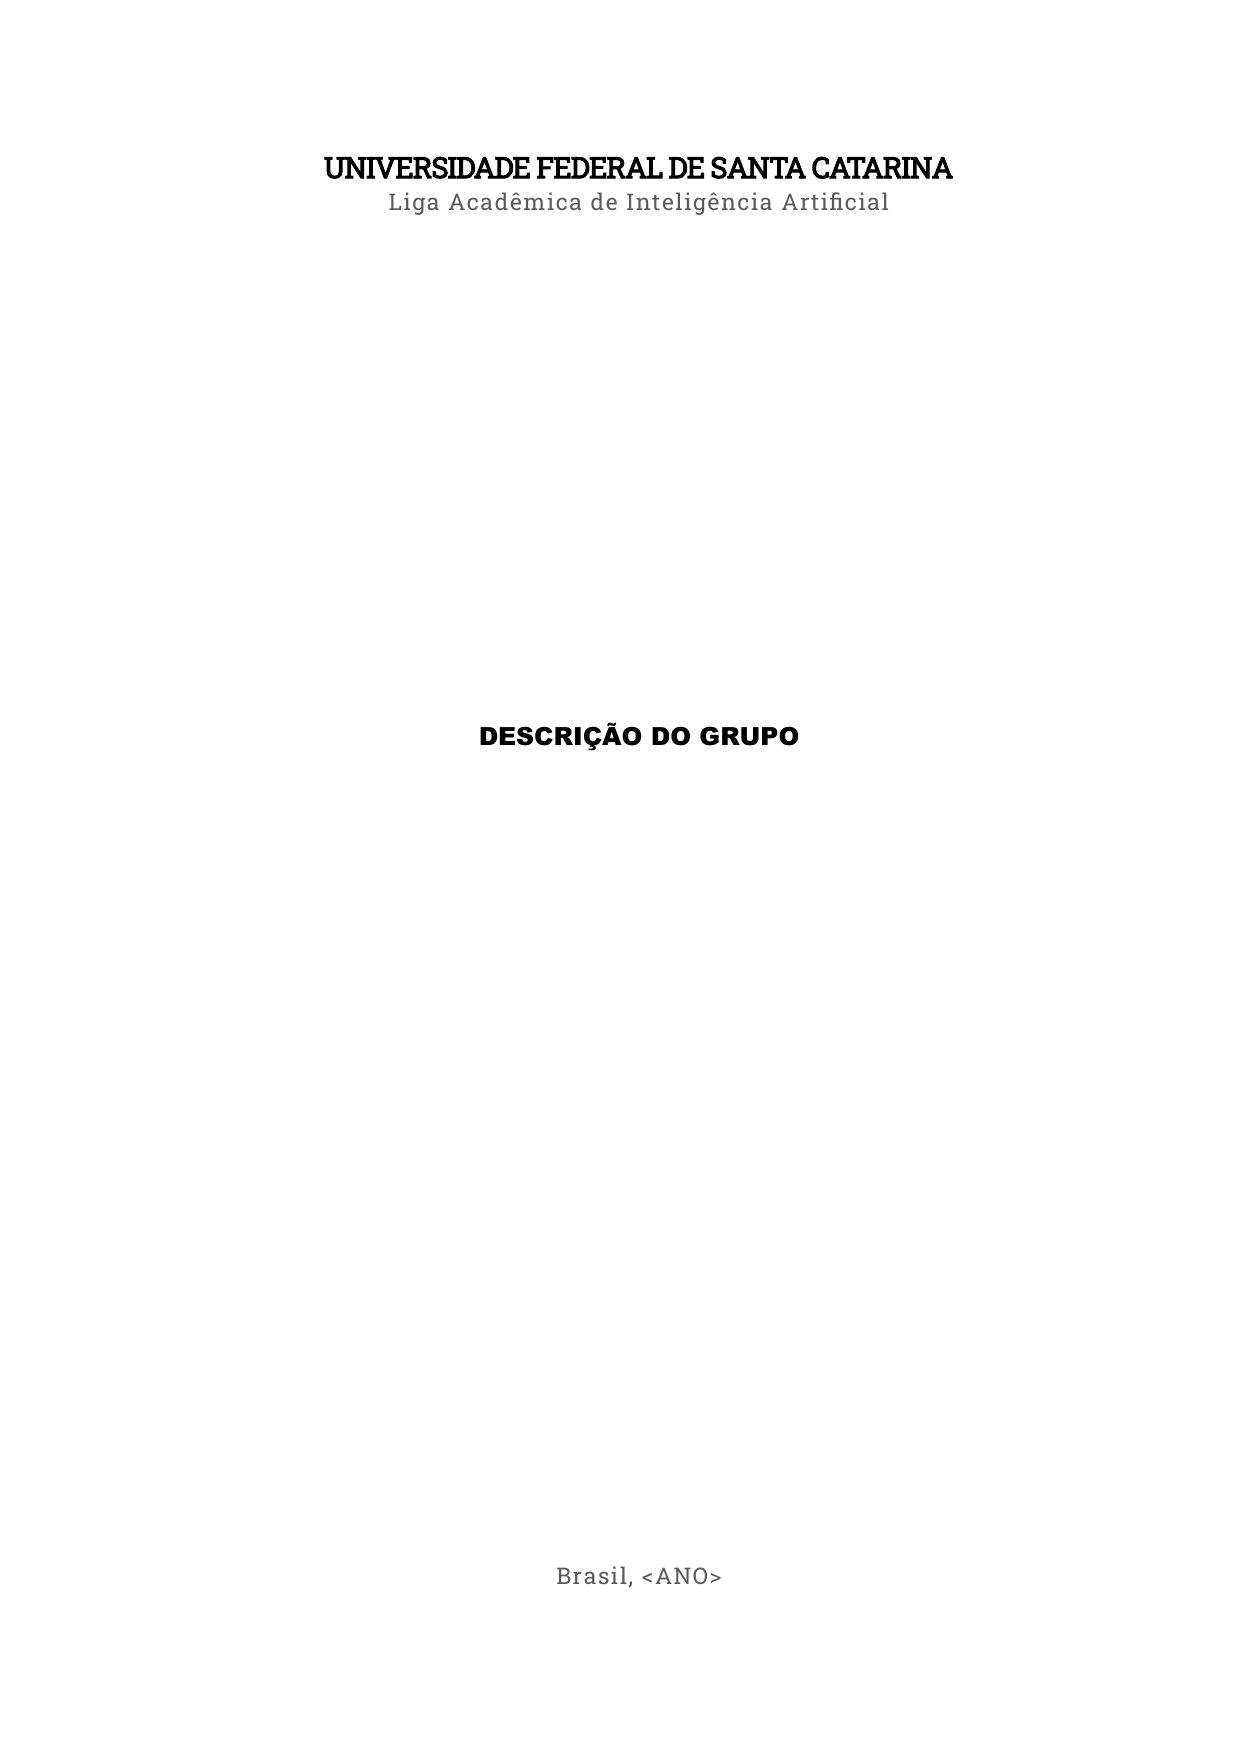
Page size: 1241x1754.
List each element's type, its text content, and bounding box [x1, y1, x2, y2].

subtitle Liga Acadêmica de Inteligência Artificial [177, 186, 1063, 216]
title UNIVERSIDADE FEDERAL DE SANTA CATARINA [177, 148, 1063, 186]
text DESCRIÇÃO DO GRUPO [177, 717, 1063, 753]
subtitle Brasil, <ANO> [177, 1561, 1063, 1591]
